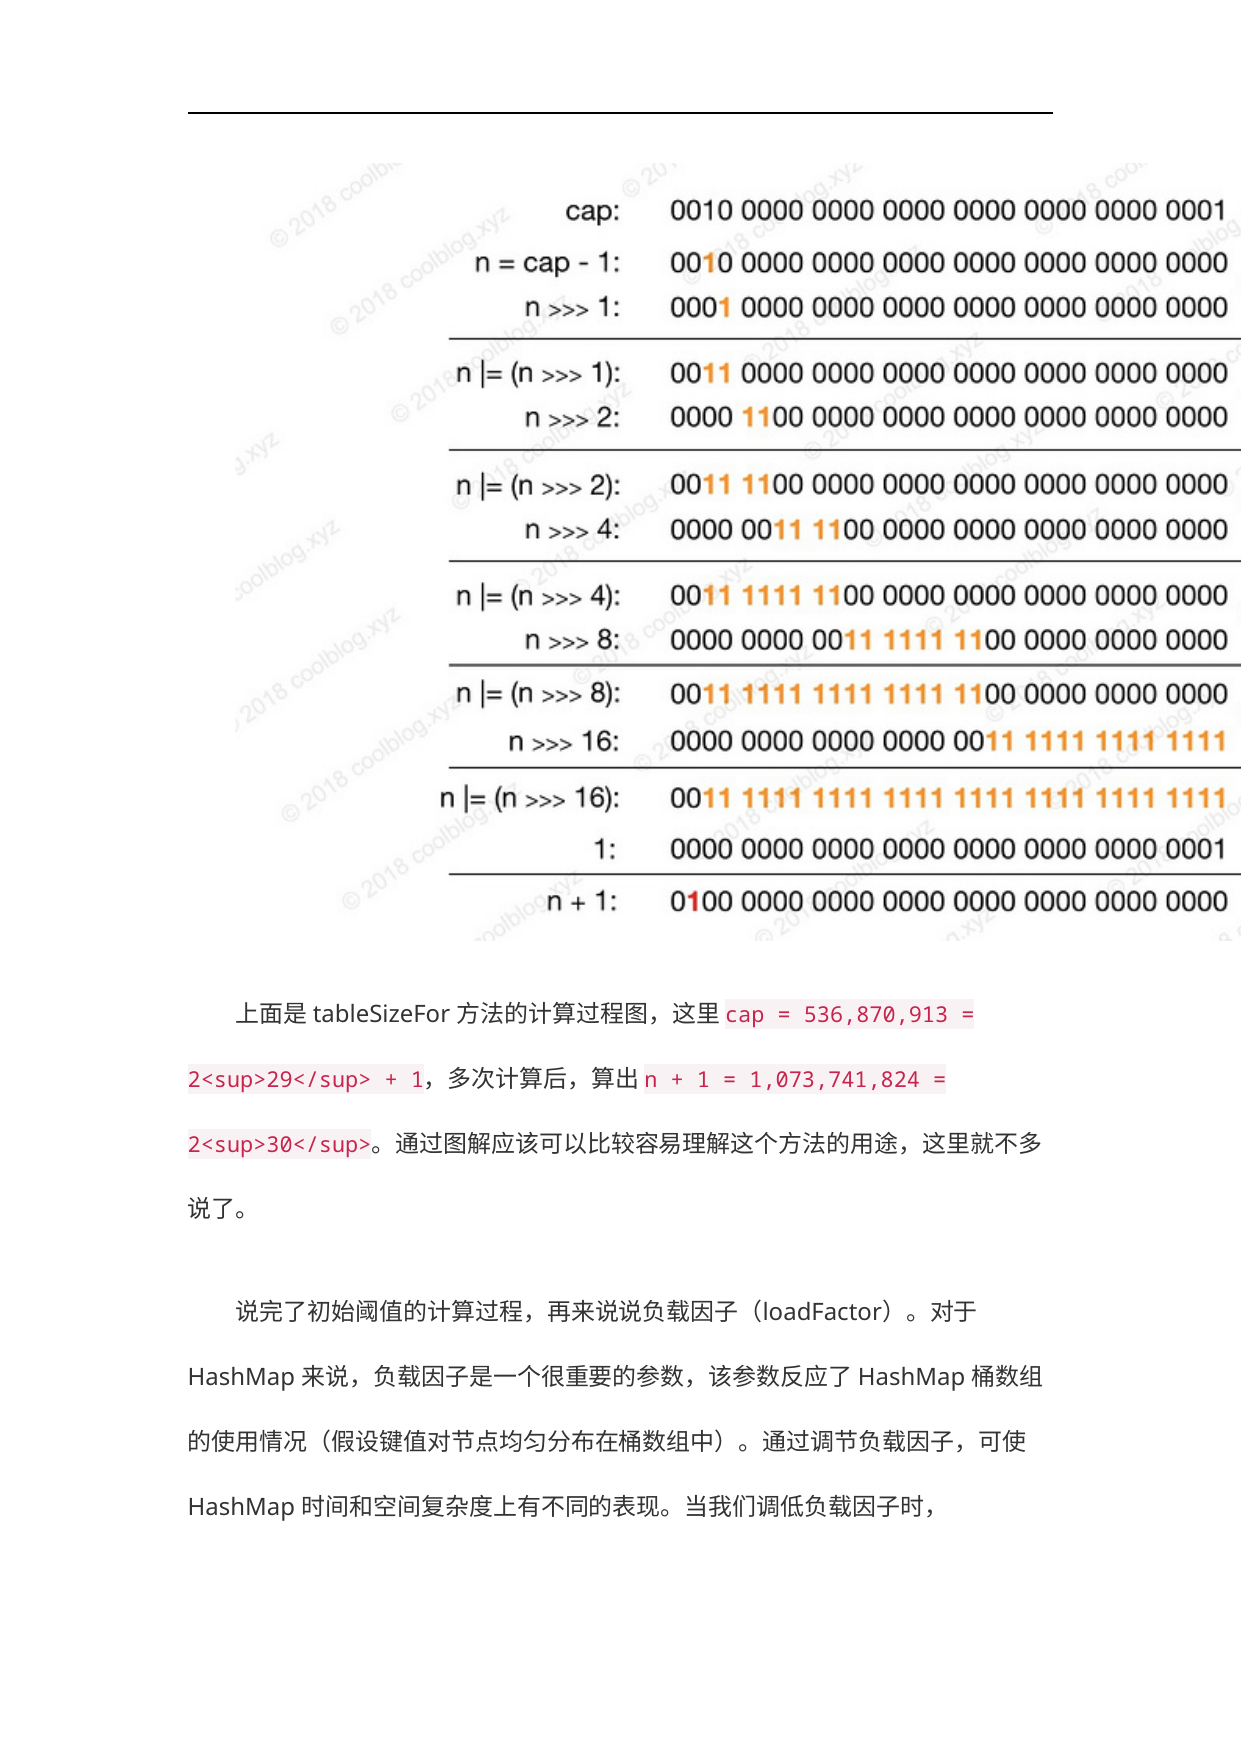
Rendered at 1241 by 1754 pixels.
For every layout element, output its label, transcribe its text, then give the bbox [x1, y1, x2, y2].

picture [235, 163, 1241, 941]
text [187, 1277, 1053, 1537]
text 上面是 tableSizeFor 方法的计算过程图，这里cap = 536,870,913 = 2<sup>29</sup> + 1，多次计算后，算出n + 1 = 1,073,741,824 = 2<sup>30</sup>。通过图解应该可以比较容易理解这个方法的用途，这里就不多说了。 [187, 979, 1053, 1239]
